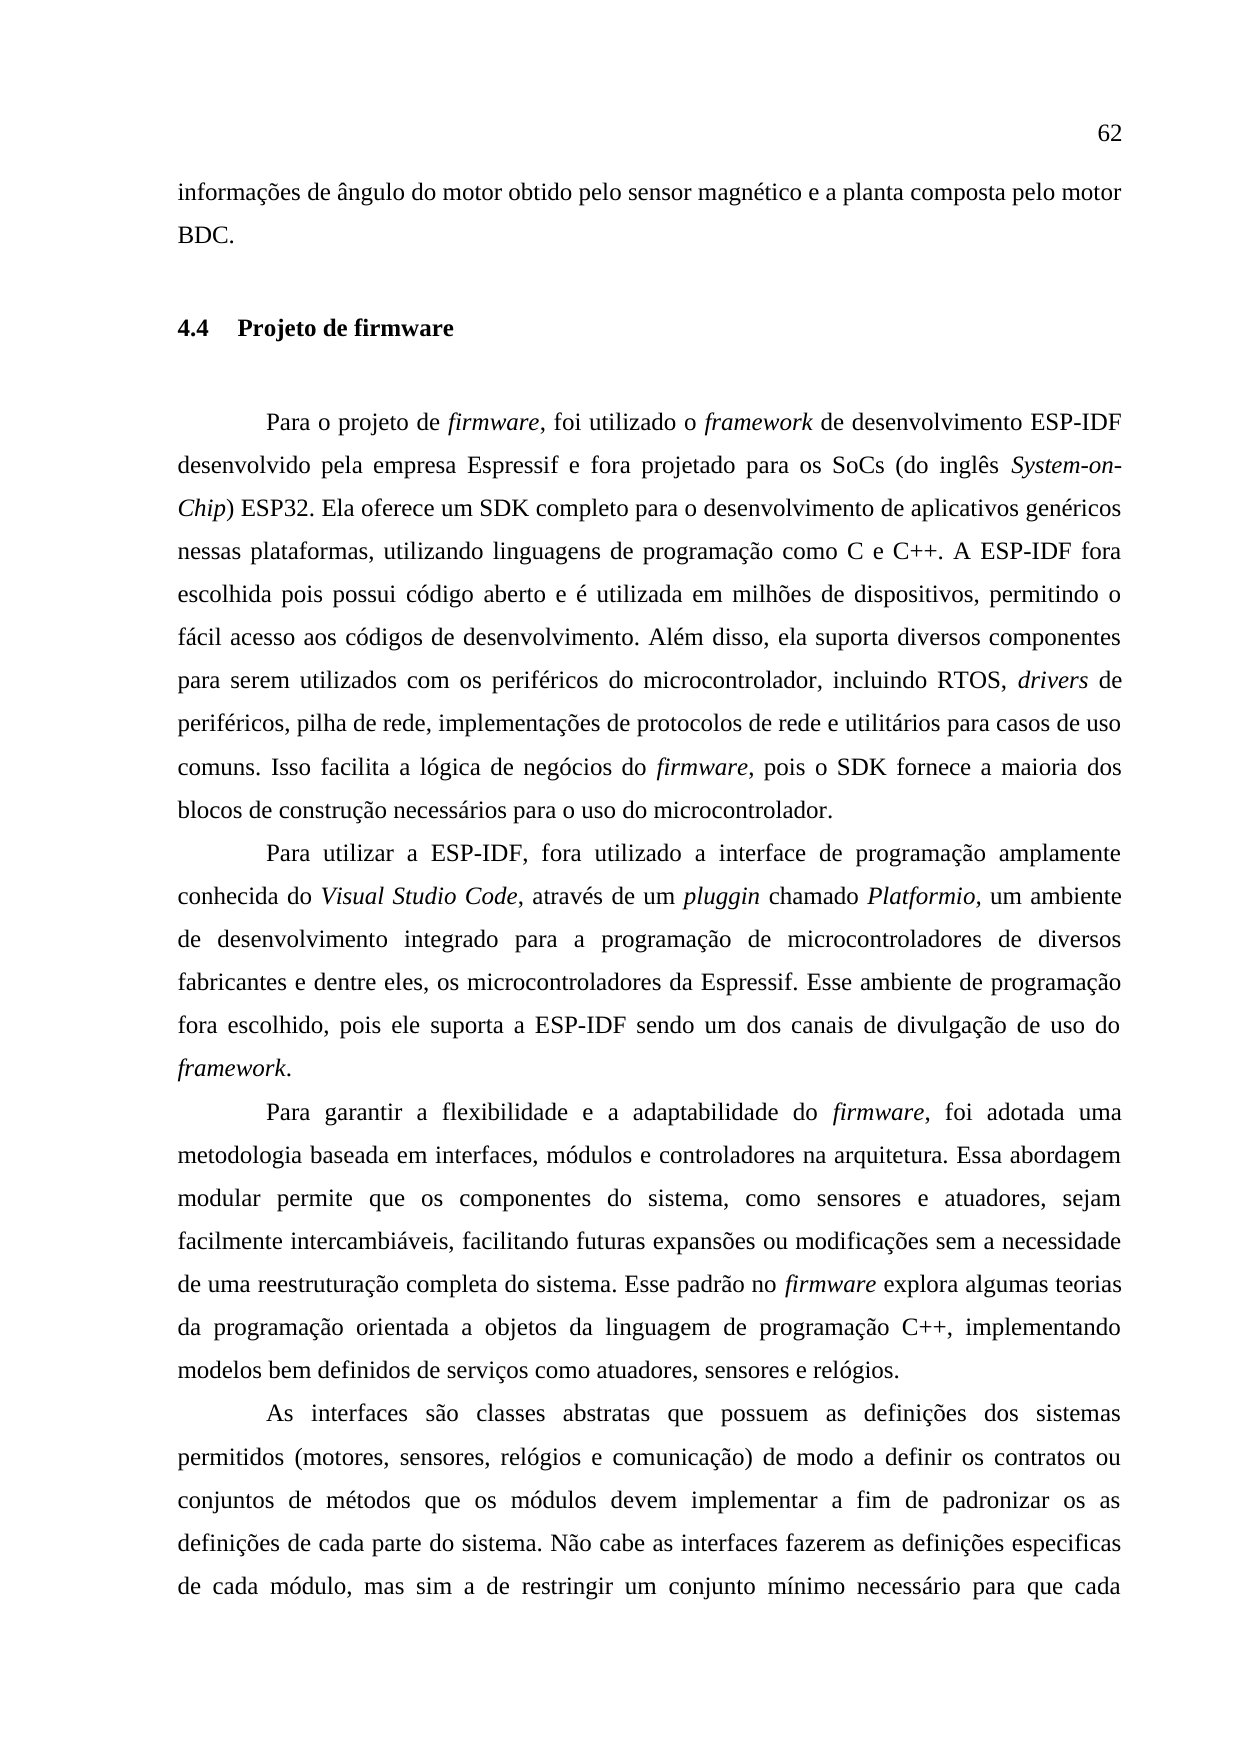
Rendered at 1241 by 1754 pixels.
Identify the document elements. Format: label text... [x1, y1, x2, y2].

text Para o projeto de firmware, foi utilizado o framework de desenvolvimento ESP-IDF desenvolvido pela empresa Espressif e fora projetado para os SoCs (do inglês System-on-Chip) ESP32. Ela oferece um SDK completo para o desenvolvimento de aplicativos genéricos nessas plataformas, utilizando linguagens de programação como C e C++. A ESP-IDF fora escolhida pois possui código aberto e é utilizada em milhões de dispositivos, permitindo o fácil acesso aos códigos de desenvolvimento. Além disso, ela suporta diversos componentes para serem utilizados com os periféricos do microcontrolador, incluindo RTOS, drivers de periféricos, pilha de rede, implementações de protocolos de rede e utilitários para casos de uso comuns. Isso facilita a lógica de negócios do firmware, pois o SDK fornece a maioria dos blocos de construção necessários para o uso do microcontrolador. [177, 407, 1122, 823]
subtitle Projeto de firmware [177, 313, 1122, 342]
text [177, 177, 1122, 249]
text Para garantir a flexibilidade e a adaptabilidade do firmware, foi adotada uma metodologia baseada em interfaces, módulos e controladores na arquitetura. Essa abordagem modular permite que os componentes do sistema, como sensores e atuadores, sejam facilmente intercambiáveis, facilitando futuras expansões ou modificações sem a necessidade de uma reestruturação completa do sistema. Esse padrão no firmware explora algumas teorias da programação orientada a objetos da linguagem de programação C++, implementando modelos bem definidos de serviços como atuadores, sensores e relógios. [177, 1097, 1122, 1384]
text Para utilizar a ESP-IDF, fora utilizado a interface de programação amplamente conhecida do Visual Studio Code, através de um pluggin chamado Platformio, um ambiente de desenvolvimento integrado para a programação de microcontroladores de diversos fabricantes e dentre eles, os microcontroladores da Espressif. Esse ambiente de programação fora escolhido, pois ele suporta a ESP-IDF sendo um dos canais de divulgação de uso do framework. [177, 838, 1122, 1082]
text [177, 1398, 1122, 1600]
